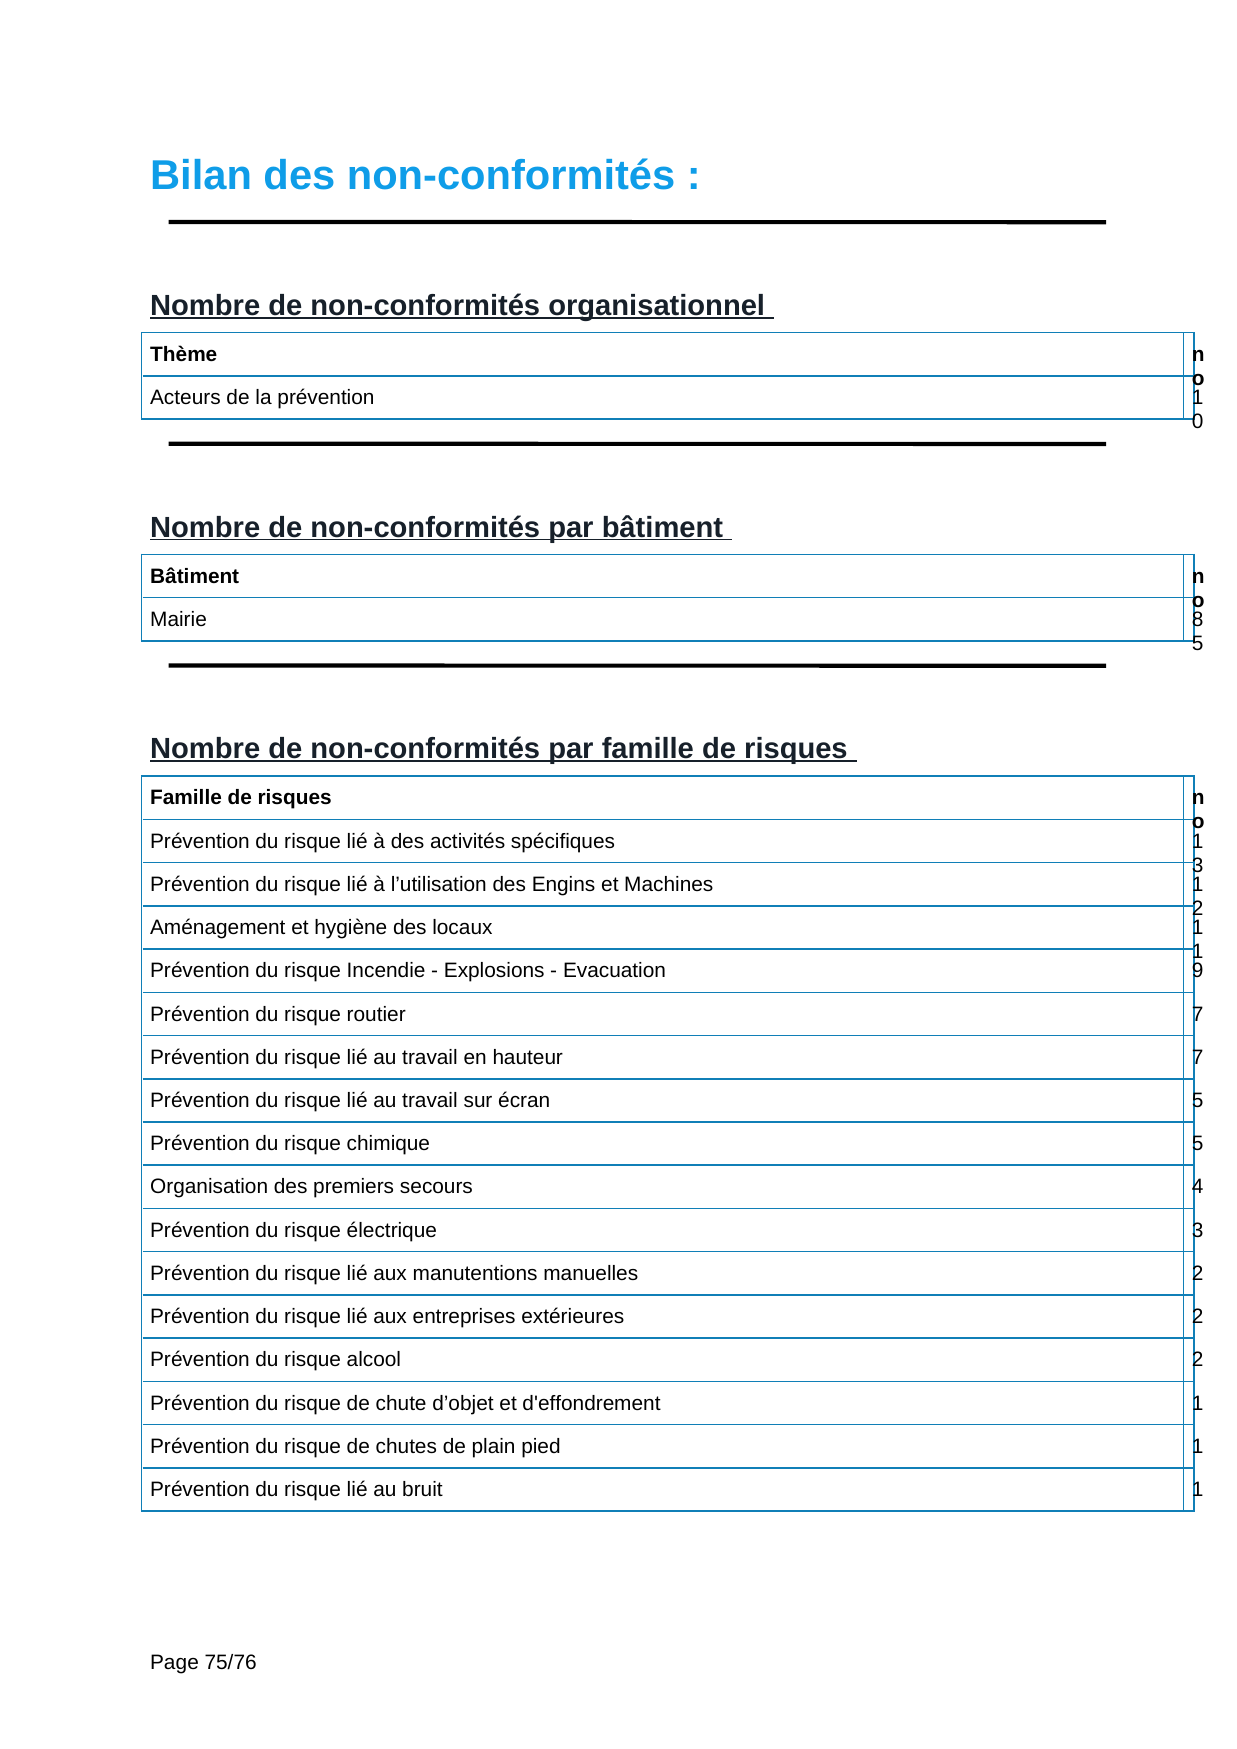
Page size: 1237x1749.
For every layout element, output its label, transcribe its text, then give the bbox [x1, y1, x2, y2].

table_header Famille de risques [142, 777, 1183, 818]
table_cell Prévention du risque chimique [142, 1122, 1183, 1164]
text Nombre de non-conformités par bâtiment [150, 509, 1086, 543]
table_cell Mairie [142, 598, 1183, 640]
table_cell Prévention du risque routier [142, 993, 1183, 1035]
text Nombre de non-conformités par famille de risques [150, 731, 1086, 765]
table_cell Prévention du risque Incendie - Explosions - Evacuation [142, 949, 1183, 991]
table_cell Prévention du risque lié à l’utilisation des Engins et Machines [142, 863, 1183, 905]
table_cell Prévention du risque lié au travail sur écran [142, 1079, 1183, 1121]
table_cell Prévention du risque lié à des activités spécifiques [142, 820, 1183, 862]
table_cell Prévention du risque alcool [142, 1338, 1183, 1381]
table_header Thème [142, 333, 1183, 375]
table_cell Prévention du risque lié au travail en hauteur [142, 1036, 1183, 1078]
table_cell Organisation des premiers secours [142, 1165, 1183, 1208]
table_cell Prévention du risque électrique [142, 1209, 1183, 1251]
text Bilan des non-conformités : [150, 150, 1086, 198]
table_cell Prévention du risque lié aux manutentions manuelles [142, 1252, 1183, 1294]
table_cell Prévention du risque lié au bruit [142, 1468, 1183, 1510]
table_header Bâtiment [142, 555, 1183, 597]
table_cell Prévention du risque lié aux entreprises extérieures [142, 1295, 1183, 1337]
text Nombre de non-conformités organisationnel [150, 288, 1086, 321]
table_cell Aménagement et hygiène des locaux [142, 906, 1183, 948]
table_cell Prévention du risque de chutes de plain pied [142, 1425, 1183, 1467]
table_cell Prévention du risque de chute d’objet et d'effondrement [142, 1382, 1183, 1424]
table_cell Acteurs de la prévention [142, 376, 1183, 418]
